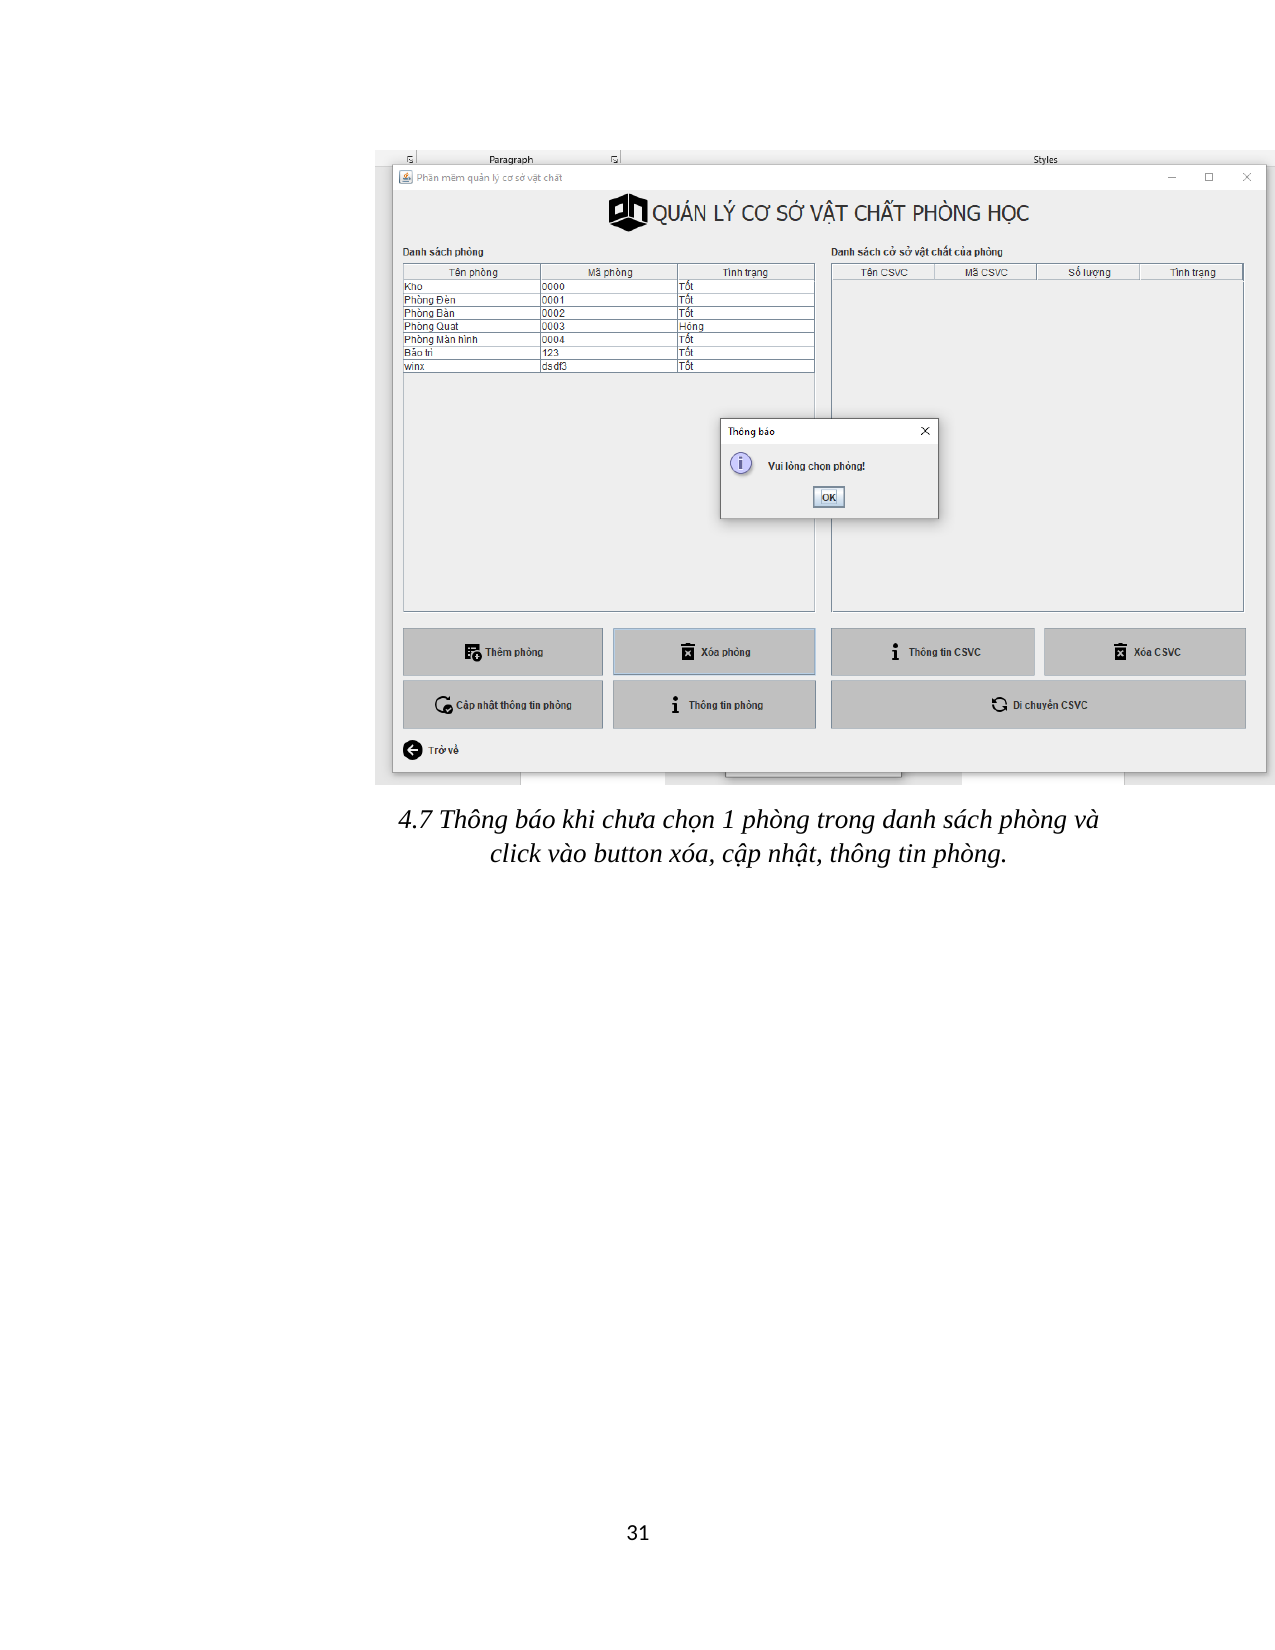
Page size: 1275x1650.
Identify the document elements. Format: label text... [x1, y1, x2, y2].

text 4.7 Thông báo khi chưa chọn 1 phòng trong danh sách phòng và click vào button xóa, cập nhật, thông tin phòng. [375, 803, 1125, 868]
picture [375, 150, 1275, 785]
